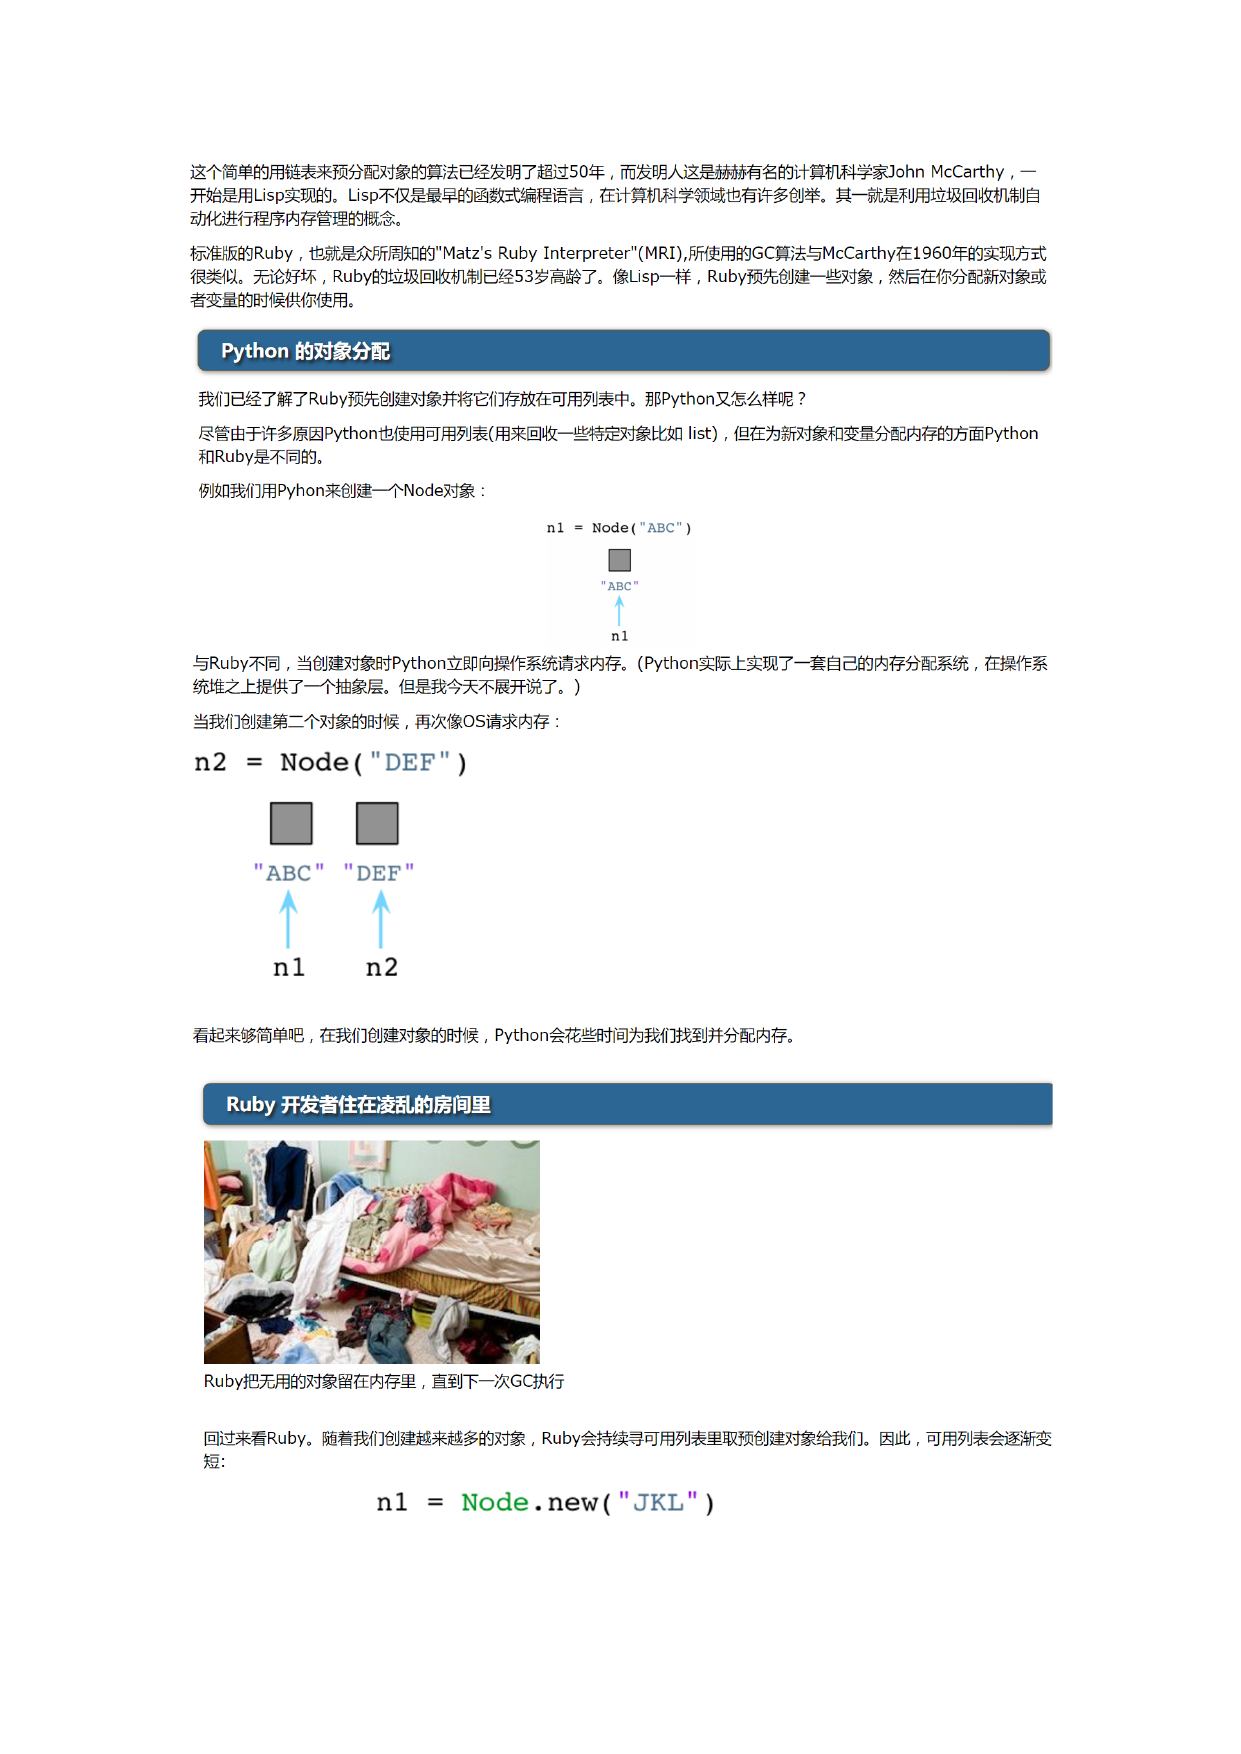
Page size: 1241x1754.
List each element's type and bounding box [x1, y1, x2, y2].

picture [187, 324, 1053, 501]
picture [187, 162, 1053, 311]
picture [187, 1072, 1053, 1516]
picture [545, 519, 695, 647]
picture [187, 649, 1053, 1045]
